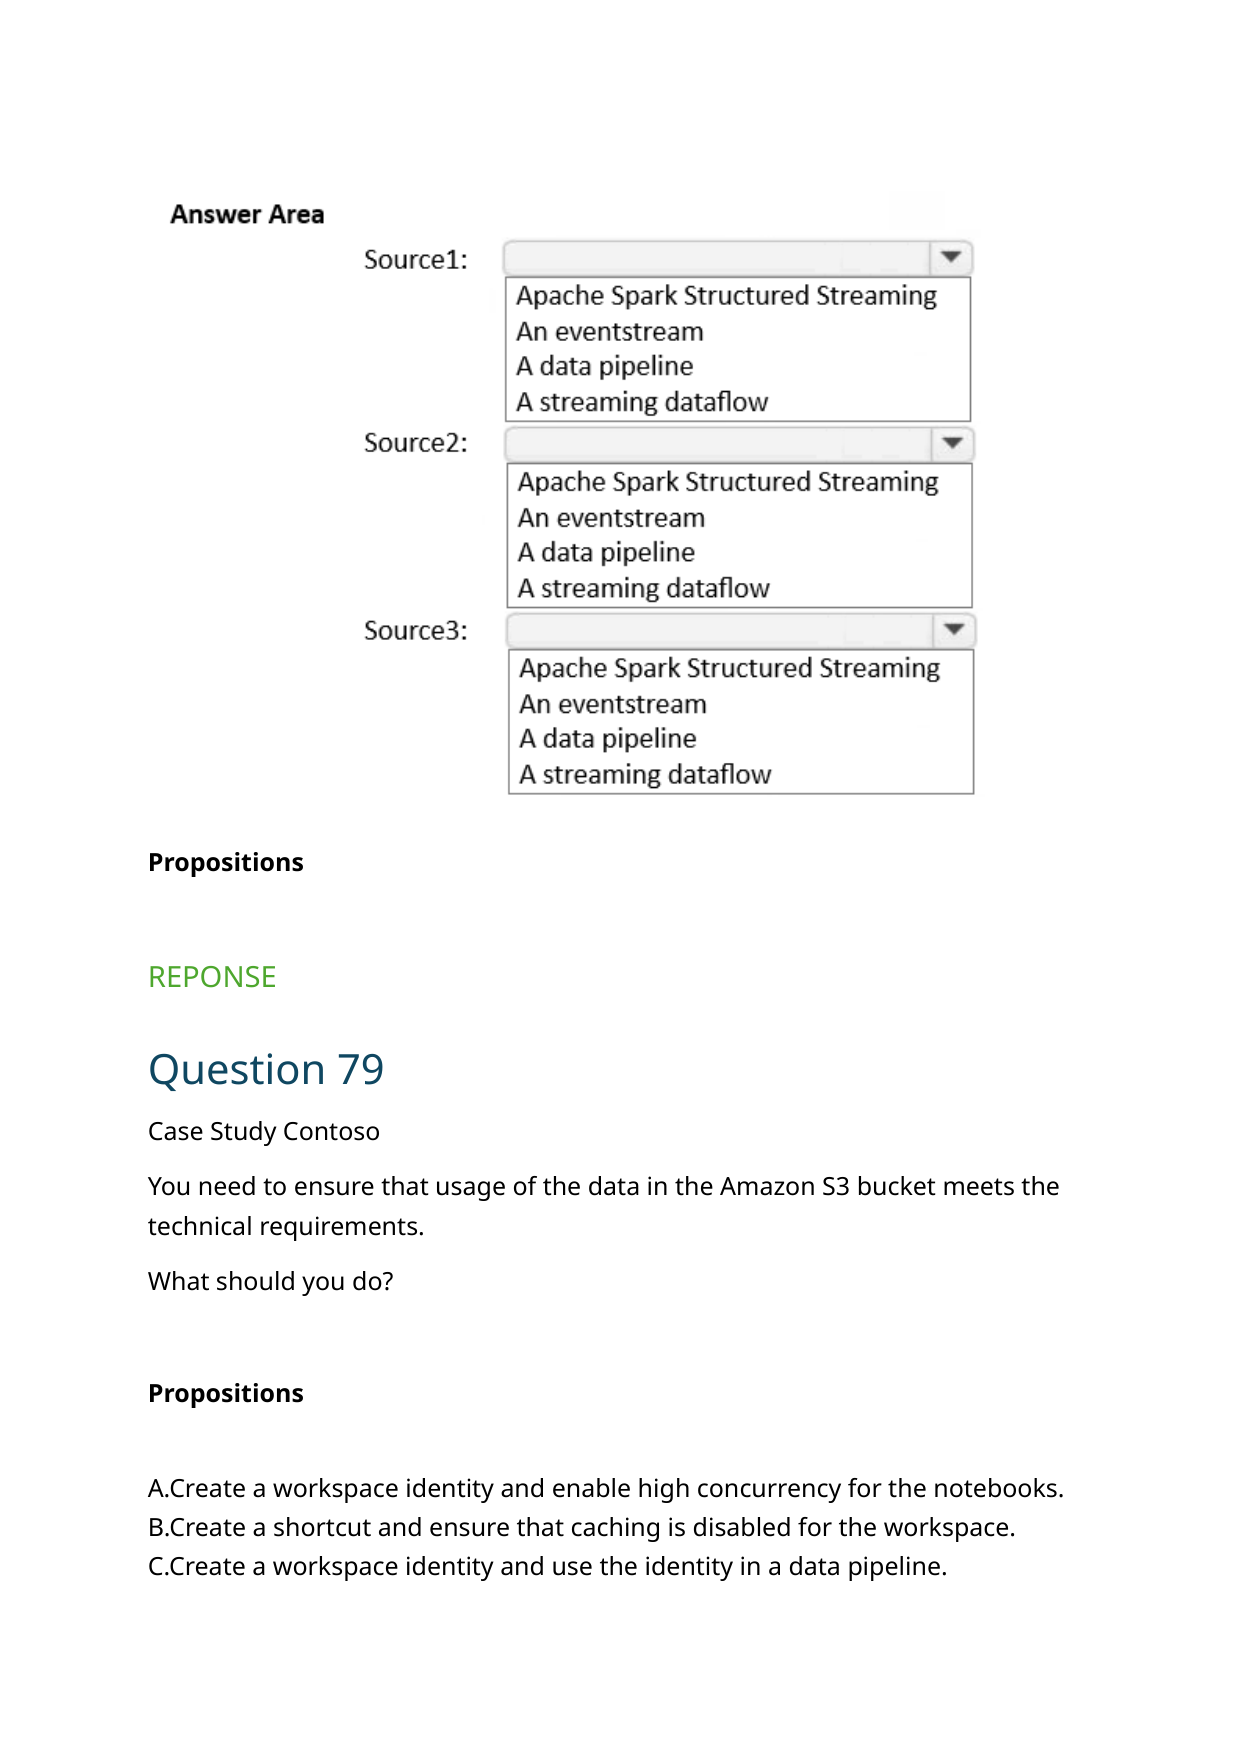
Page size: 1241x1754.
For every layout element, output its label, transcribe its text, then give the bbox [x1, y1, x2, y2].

text What should you do? [148, 1264, 1093, 1298]
text A.Create a workspace identity and enable high concurrency for the notebooks. [148, 1471, 1093, 1505]
text B.Create a shortcut and ensure that caching is disabled for the workspace. [148, 1510, 1093, 1544]
text Propositions [148, 1376, 1093, 1410]
text Case Study Contoso [148, 1113, 1093, 1147]
text Propositions [148, 845, 1093, 879]
subtitle Question 79 [148, 1039, 1093, 1096]
text C.Create a workspace identity and use the identity in a data pipeline. [148, 1549, 1093, 1583]
picture [147, 186, 1005, 823]
text You need to ensure that usage of the data in the Amazon S3 bucket meets the technical requirements. [148, 1169, 1093, 1242]
subtitle REPONSE [148, 956, 1093, 996]
